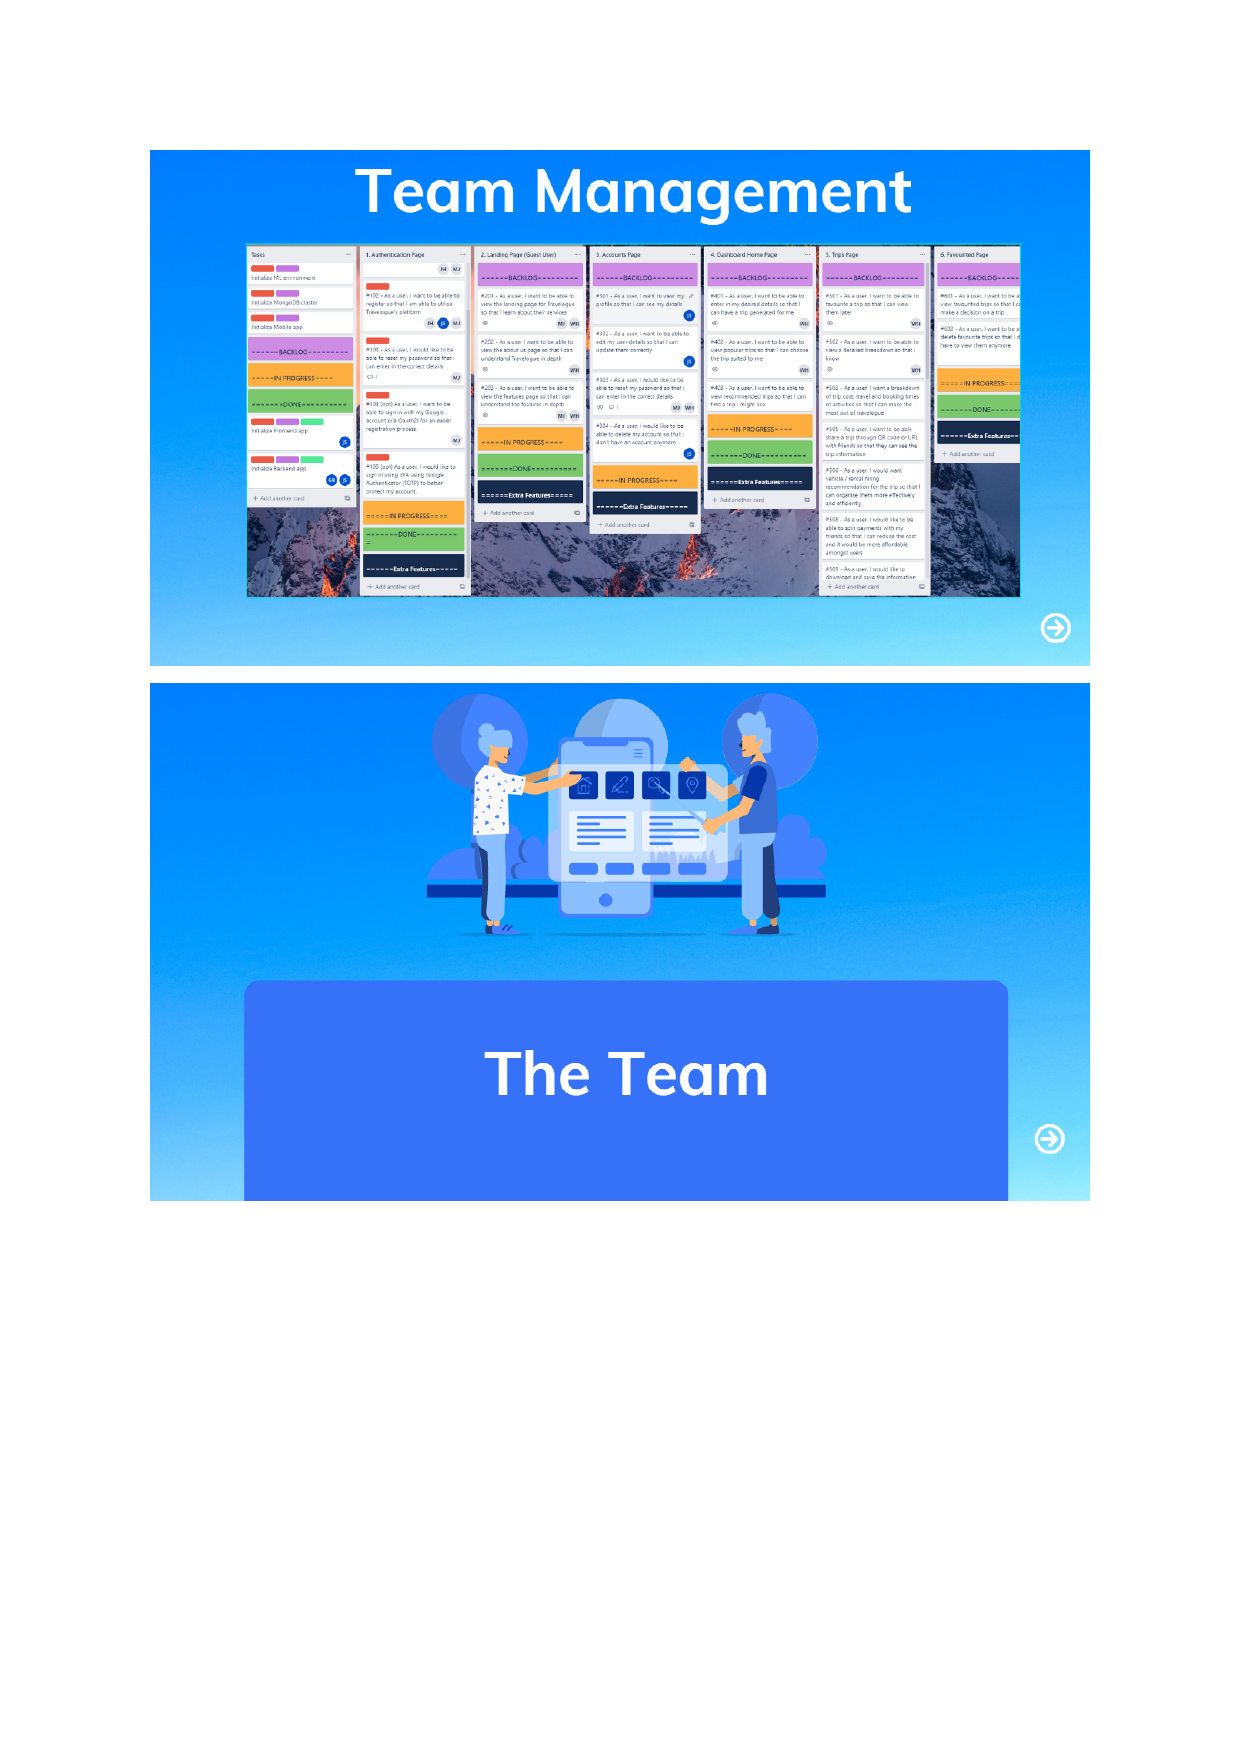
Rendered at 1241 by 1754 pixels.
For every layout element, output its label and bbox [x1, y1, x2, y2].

picture [150, 683, 1091, 1201]
picture [150, 150, 1091, 666]
